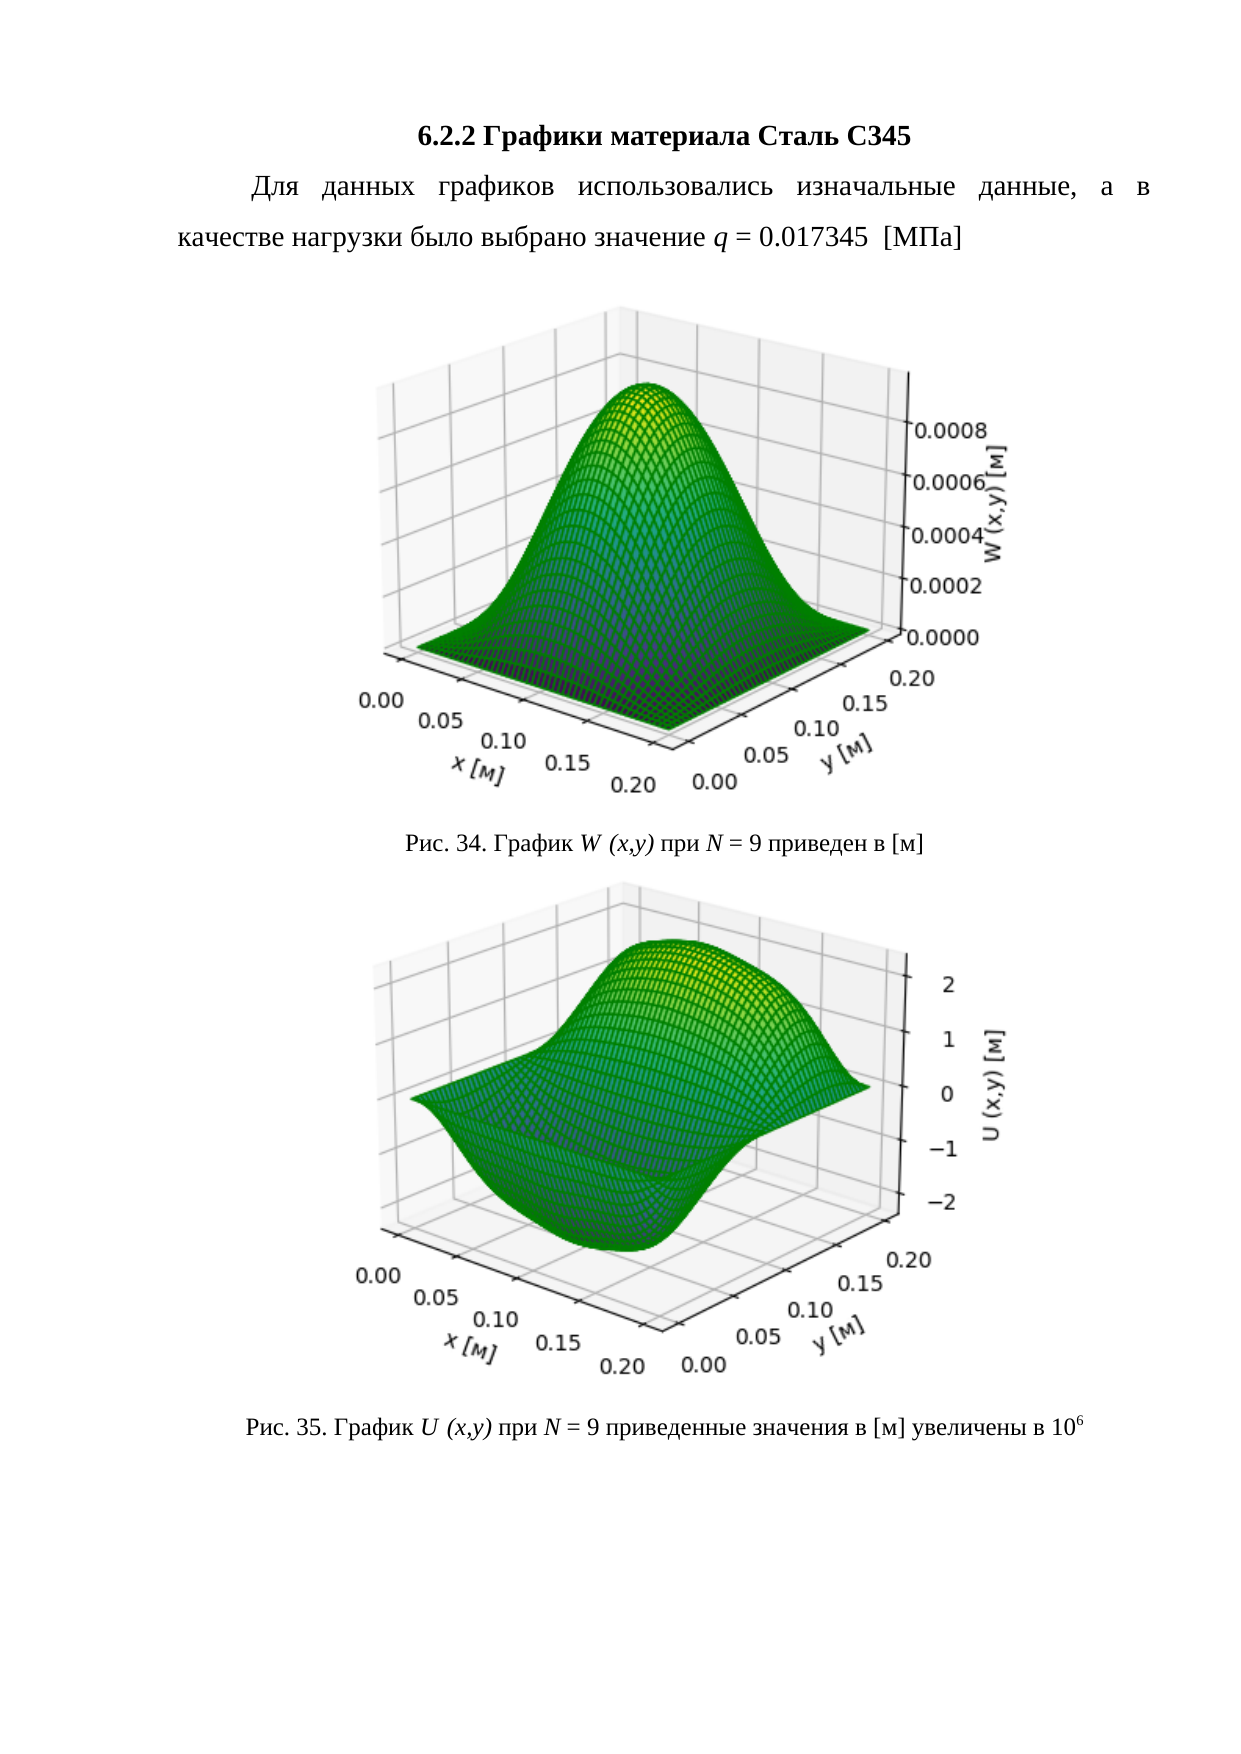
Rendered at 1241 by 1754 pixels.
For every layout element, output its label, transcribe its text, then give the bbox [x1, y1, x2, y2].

picture [310, 875, 1019, 1393]
picture [313, 285, 1016, 810]
text Рис. 34. График W (x,y) при N = 9 приведен в [м] [177, 828, 1152, 857]
text Для данных графиков использовались изначальные данные, а в качестве нагрузки было выбрано значение q = 0.017345 [МПа] [177, 168, 1152, 252]
text Рис. 35. График U (x,y) при N = 9 приведенные значения в [м] увеличены в 106 [177, 1412, 1152, 1441]
subtitle 6.2.2 Графики материала Сталь С345 [177, 118, 1152, 152]
